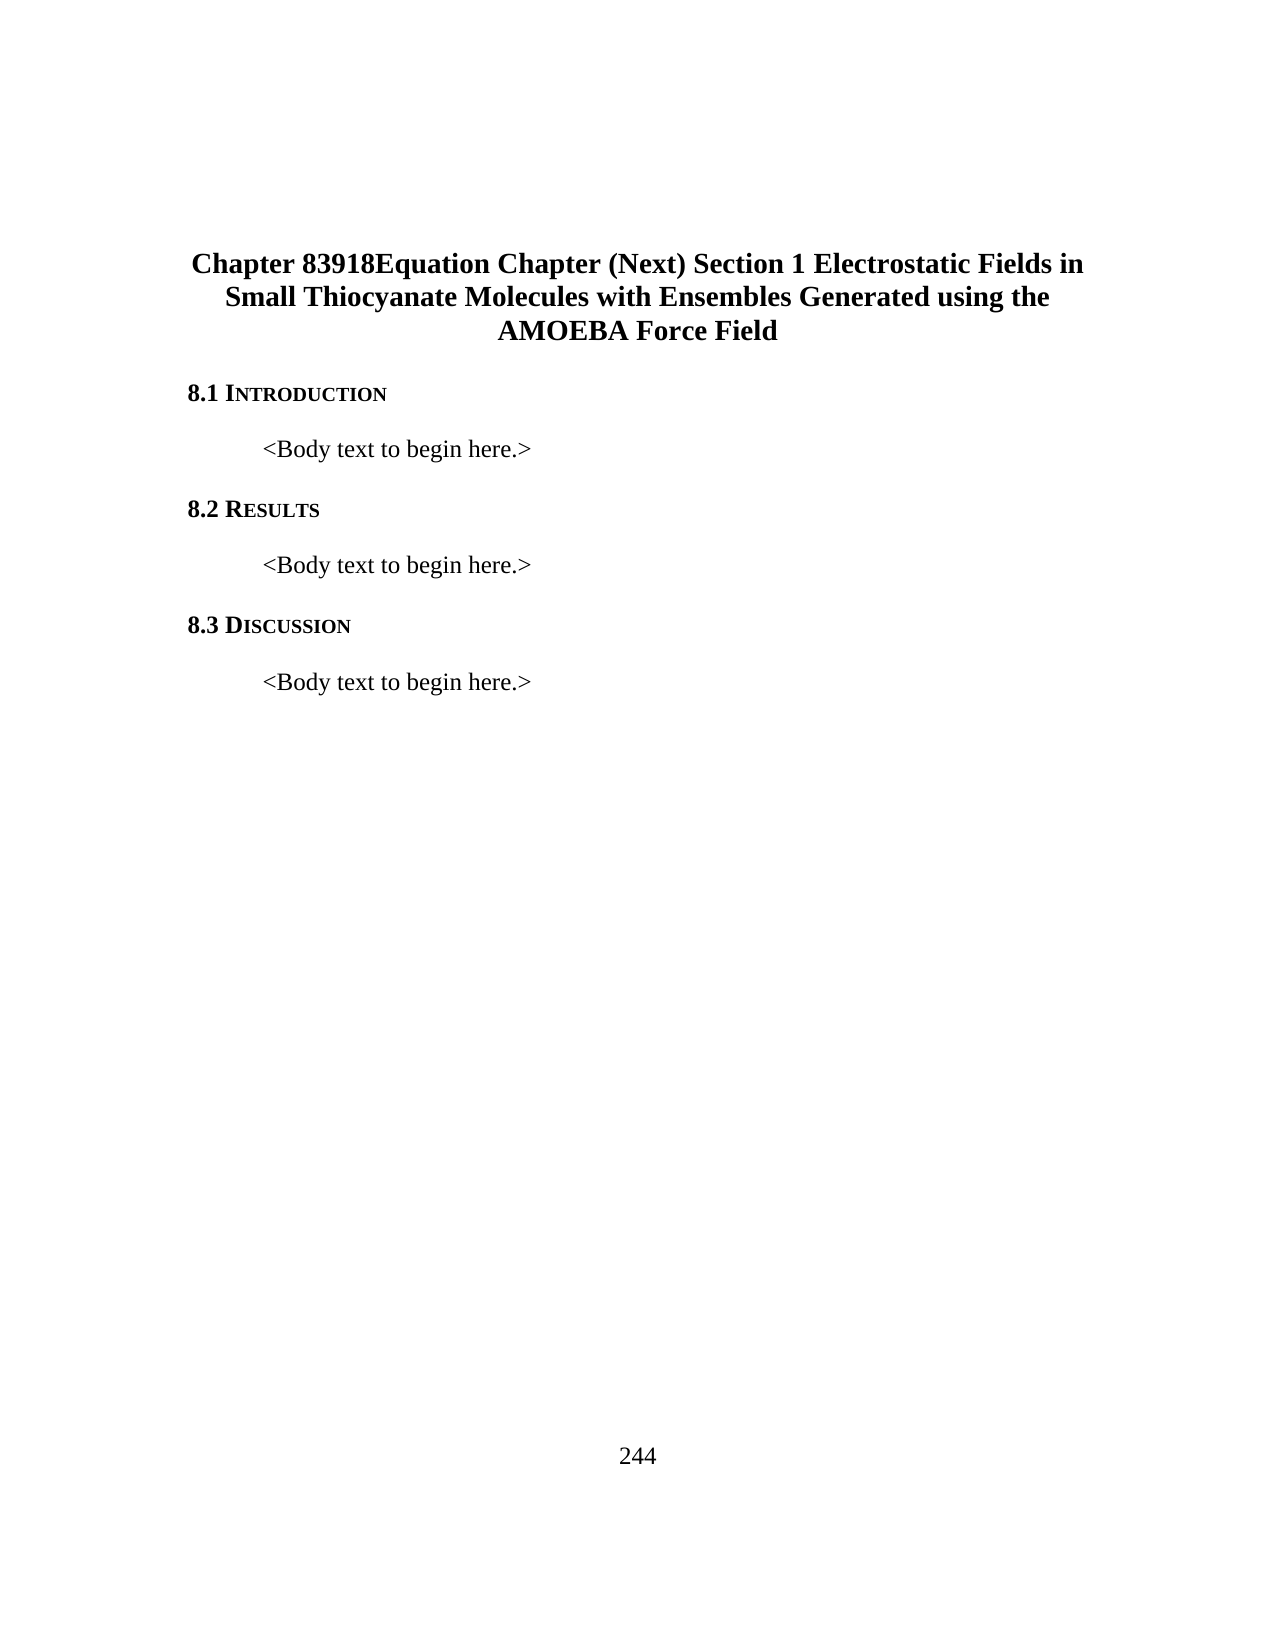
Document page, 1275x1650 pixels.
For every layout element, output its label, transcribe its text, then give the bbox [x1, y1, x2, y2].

text <Body text to begin here.> [187, 413, 1087, 463]
subtitle Introduction [187, 378, 1087, 407]
subtitle Electrostatic Fields in Small Thiocyanate Molecules with Ensembles Generated using the AMOEBA Force Field [187, 246, 1087, 347]
subtitle Results [187, 494, 1087, 523]
subtitle Discussion [187, 610, 1087, 639]
text <Body text to begin here.> [187, 645, 1087, 695]
text <Body text to begin here.> [187, 529, 1087, 579]
